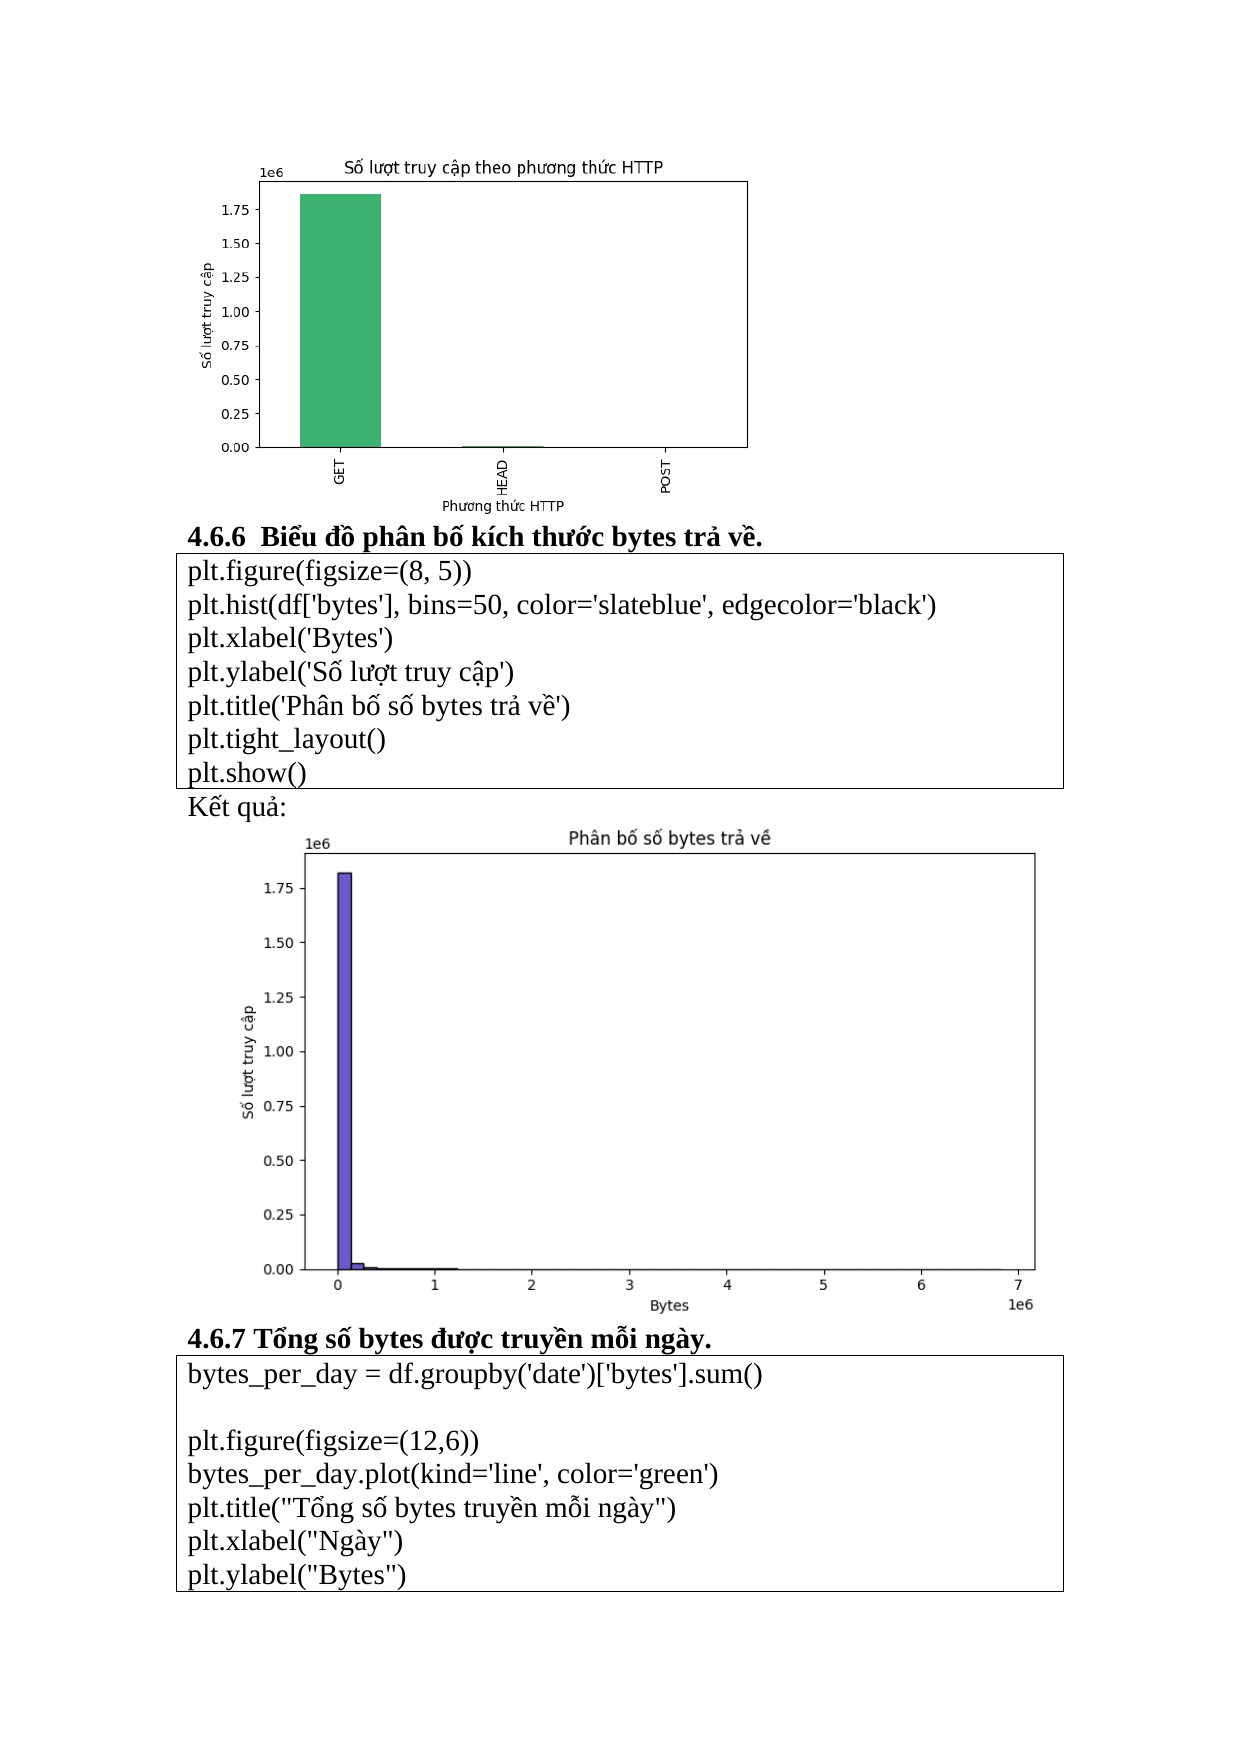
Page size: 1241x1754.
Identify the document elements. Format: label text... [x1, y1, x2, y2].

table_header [177, 1356, 1063, 1591]
list Biểu đồ phân bố kích thước bytes trả về. [187, 519, 1053, 552]
picture [187, 150, 782, 519]
list Kết quả: [187, 789, 1053, 823]
table_header plt.figure(figsize=(8, 5)) plt.hist(df['bytes'], bins=50, color='slateblue', edgecolor='black') plt.xlabel('Bytes') plt.ylabel('Số lượt truy cập') plt.title('Phân bố số bytes trả về') plt.tight_layout() plt.show() [177, 554, 1063, 788]
list Tổng số bytes được truyền mỗi ngày. [187, 1321, 1053, 1355]
picture [187, 822, 1052, 1322]
